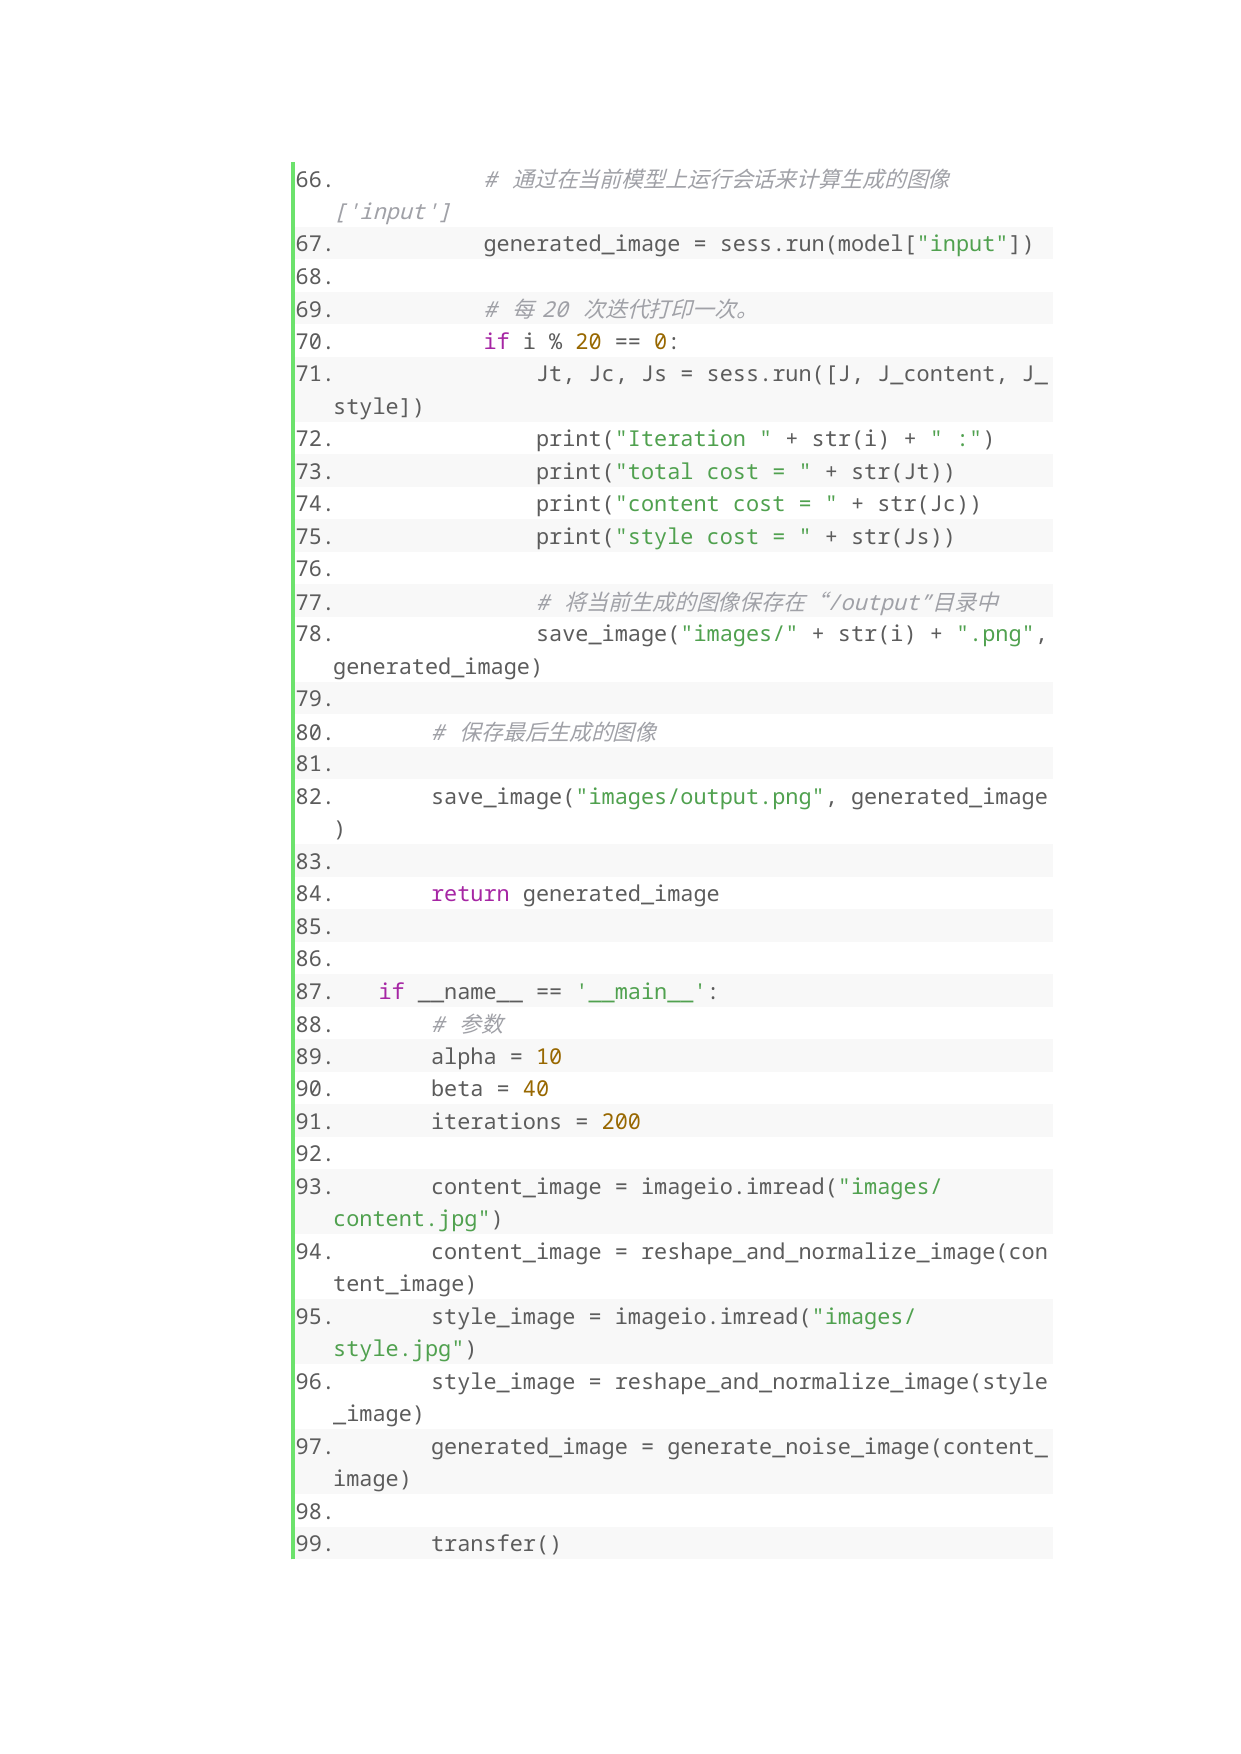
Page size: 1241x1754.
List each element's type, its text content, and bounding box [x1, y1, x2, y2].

list save_image("images/output.png", generated_image) [295, 779, 1053, 844]
list # 每 20 次迭代打印一次。 [295, 292, 1053, 324]
list return generated_image [295, 877, 1053, 909]
list transfer() [295, 1527, 1053, 1559]
list beta = 40 [295, 1072, 1053, 1104]
list content_image = reshape_and_normalize_image(content_image) [295, 1234, 1053, 1299]
list # 将当前生成的图像保存在“/output”目录中 [295, 584, 1053, 617]
list if __name__ == '__main__': [295, 974, 1053, 1007]
list print("content cost = " + str(Jc)) [295, 487, 1053, 519]
list save_image("images/" + str(i) + ".png", generated_image) [295, 617, 1053, 682]
list # 保存最后生成的图像 [295, 714, 1053, 747]
list if i % 20 == 0: [295, 324, 1053, 357]
list print("Iteration " + str(i) + " :") [295, 422, 1053, 454]
list generated_image = sess.run(model["input"]) [295, 227, 1053, 259]
list # 通过在当前模型上运行会话来计算生成的图像['input'] [295, 162, 1053, 227]
list # 参数 [295, 1007, 1053, 1039]
list print("style cost = " + str(Js)) [295, 519, 1053, 552]
list Jt, Jc, Js = sess.run([J, J_content, J_style]) [295, 357, 1053, 422]
list alpha = 10 [295, 1039, 1053, 1072]
list style_image = reshape_and_normalize_image(style_image) [295, 1364, 1053, 1429]
list style_image = imageio.imread("images/style.jpg") [295, 1299, 1053, 1364]
list iterations = 200 [295, 1104, 1053, 1137]
list content_image = imageio.imread("images/content.jpg") [295, 1169, 1053, 1234]
list print("total cost = " + str(Jt)) [295, 454, 1053, 487]
list generated_image = generate_noise_image(content_image) [295, 1429, 1053, 1494]
